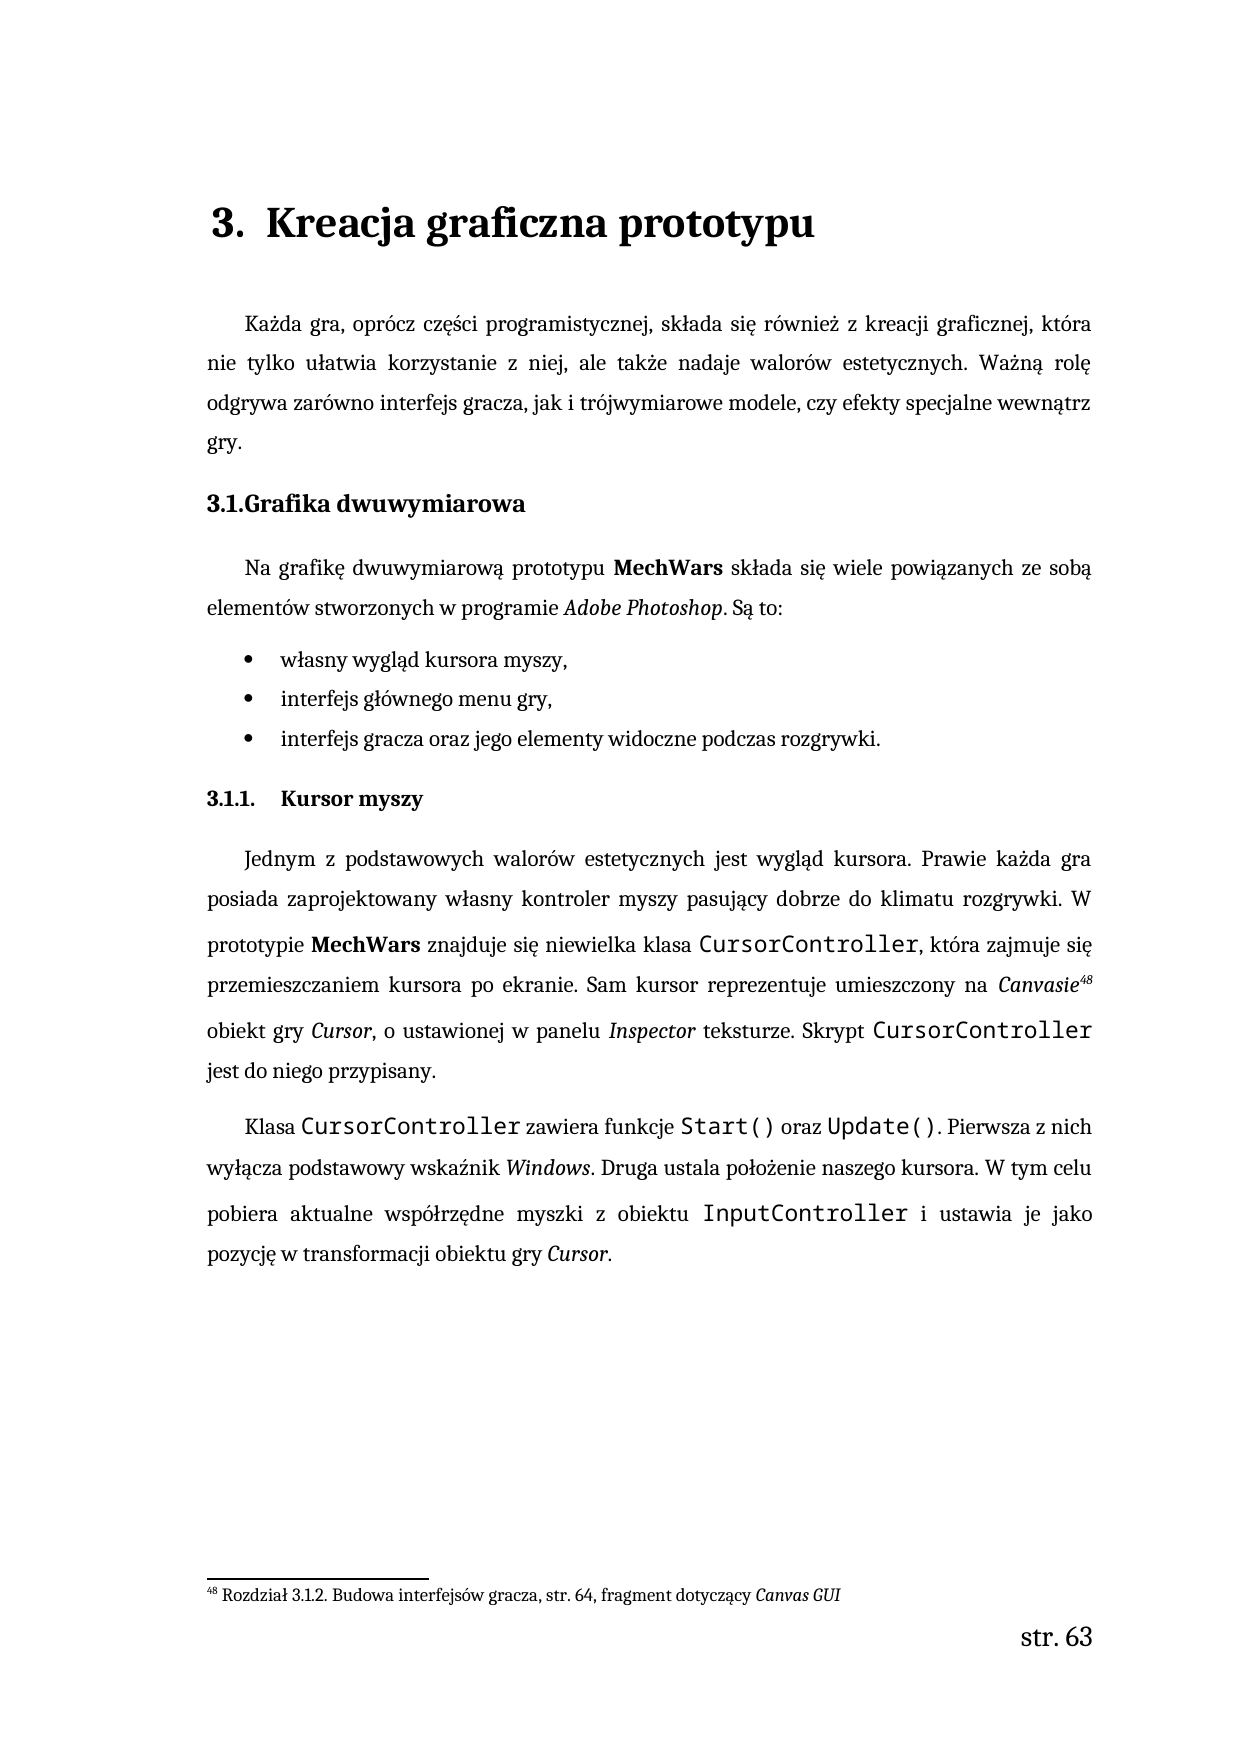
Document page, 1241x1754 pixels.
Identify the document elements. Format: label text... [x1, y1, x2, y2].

list interfejs gracza oraz jego elementy widoczne podczas rozgrywki. [207, 726, 1092, 752]
text Na grafikę dwuwymiarową prototypu MechWars składa się wiele powiązanych ze sobą elementów stworzonych w programie Adobe Photoshop. Są to: [207, 555, 1092, 621]
subtitle Kursor myszy [207, 786, 1092, 812]
subtitle Grafika dwuwymiarowa [207, 489, 1092, 519]
subtitle Kreacja graficzna prototypu [213, 198, 1092, 248]
text Jednym z podstawowych walorów estetycznych jest wygląd kursora. Prawie każda gra posiada zaprojektowany własny kontroler myszy pasujący dobrze do klimatu rozgrywki. W prototypie MechWars znajduje się niewielka klasa CursorController, która zajmuje się przemieszczaniem kursora po ekranie. Sam kursor reprezentuje umieszczony na Canvasie obiekt gry Cursor, o ustawionej w panelu Inspector teksturze. Skrypt CursorController jest do niego przypisany. [207, 846, 1092, 1085]
list interfejs głównego menu gry, [207, 686, 1092, 712]
list własny wygląd kursora myszy, [207, 647, 1092, 673]
text Klasa CursorController zawiera funkcje Start() oraz Update(). Pierwsza z nich wyłącza podstawowy wskaźnik Windows. Druga ustala położenie naszego kursora. W tym celu pobiera aktualne współrzędne myszki z obiektu InputController i ustawia je jako pozycję w transformacji obiektu gry Cursor. [207, 1110, 1092, 1267]
text Każda gra, oprócz części programistycznej, składa się również z kreacji graficznej, która nie tylko ułatwia korzystanie z niej, ale także nadaje walorów estetycznych. Ważną rolę odgrywa zarówno interfejs gracza, jak i trójwymiarowe modele, czy efekty specjalne wewnątrz gry. [207, 311, 1092, 455]
